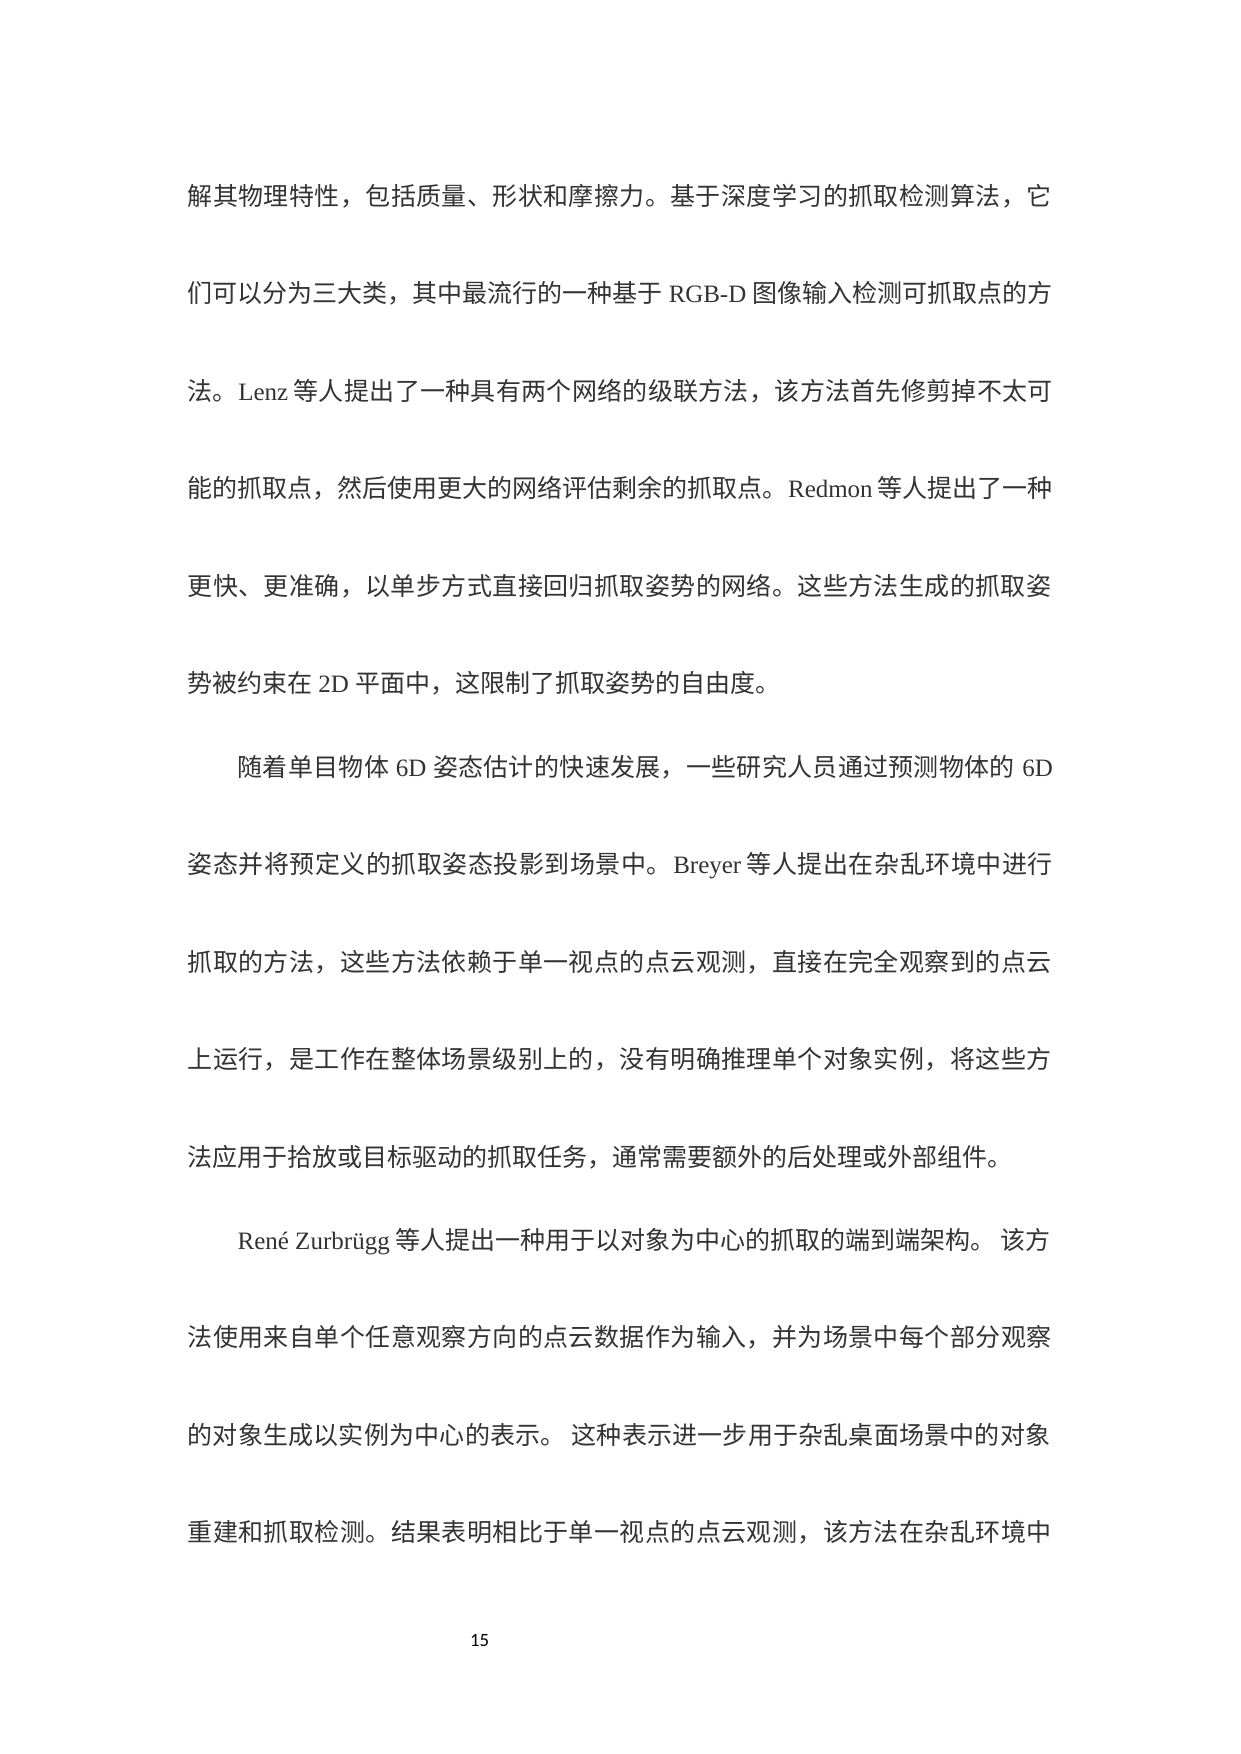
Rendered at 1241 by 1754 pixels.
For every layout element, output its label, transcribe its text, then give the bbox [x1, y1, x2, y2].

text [187, 1206, 1053, 1563]
text 随着单目物体 6D 姿态估计的快速发展，一些研究人员通过预测物体的 6D 姿态并将预定义的抓取姿态投影到场景中。Breyer等人提出在杂乱环境中进行抓取的方法，这些方法依赖于单一视点的点云观测，直接在完全观察到的点云上运行，是工作在整体场景级别上的，没有明确推理单个对象实例，将这些方法应用于拾放或目标驱动的抓取任务，通常需要额外的后处理或外部组件。 [187, 733, 1053, 1188]
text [187, 162, 1053, 714]
